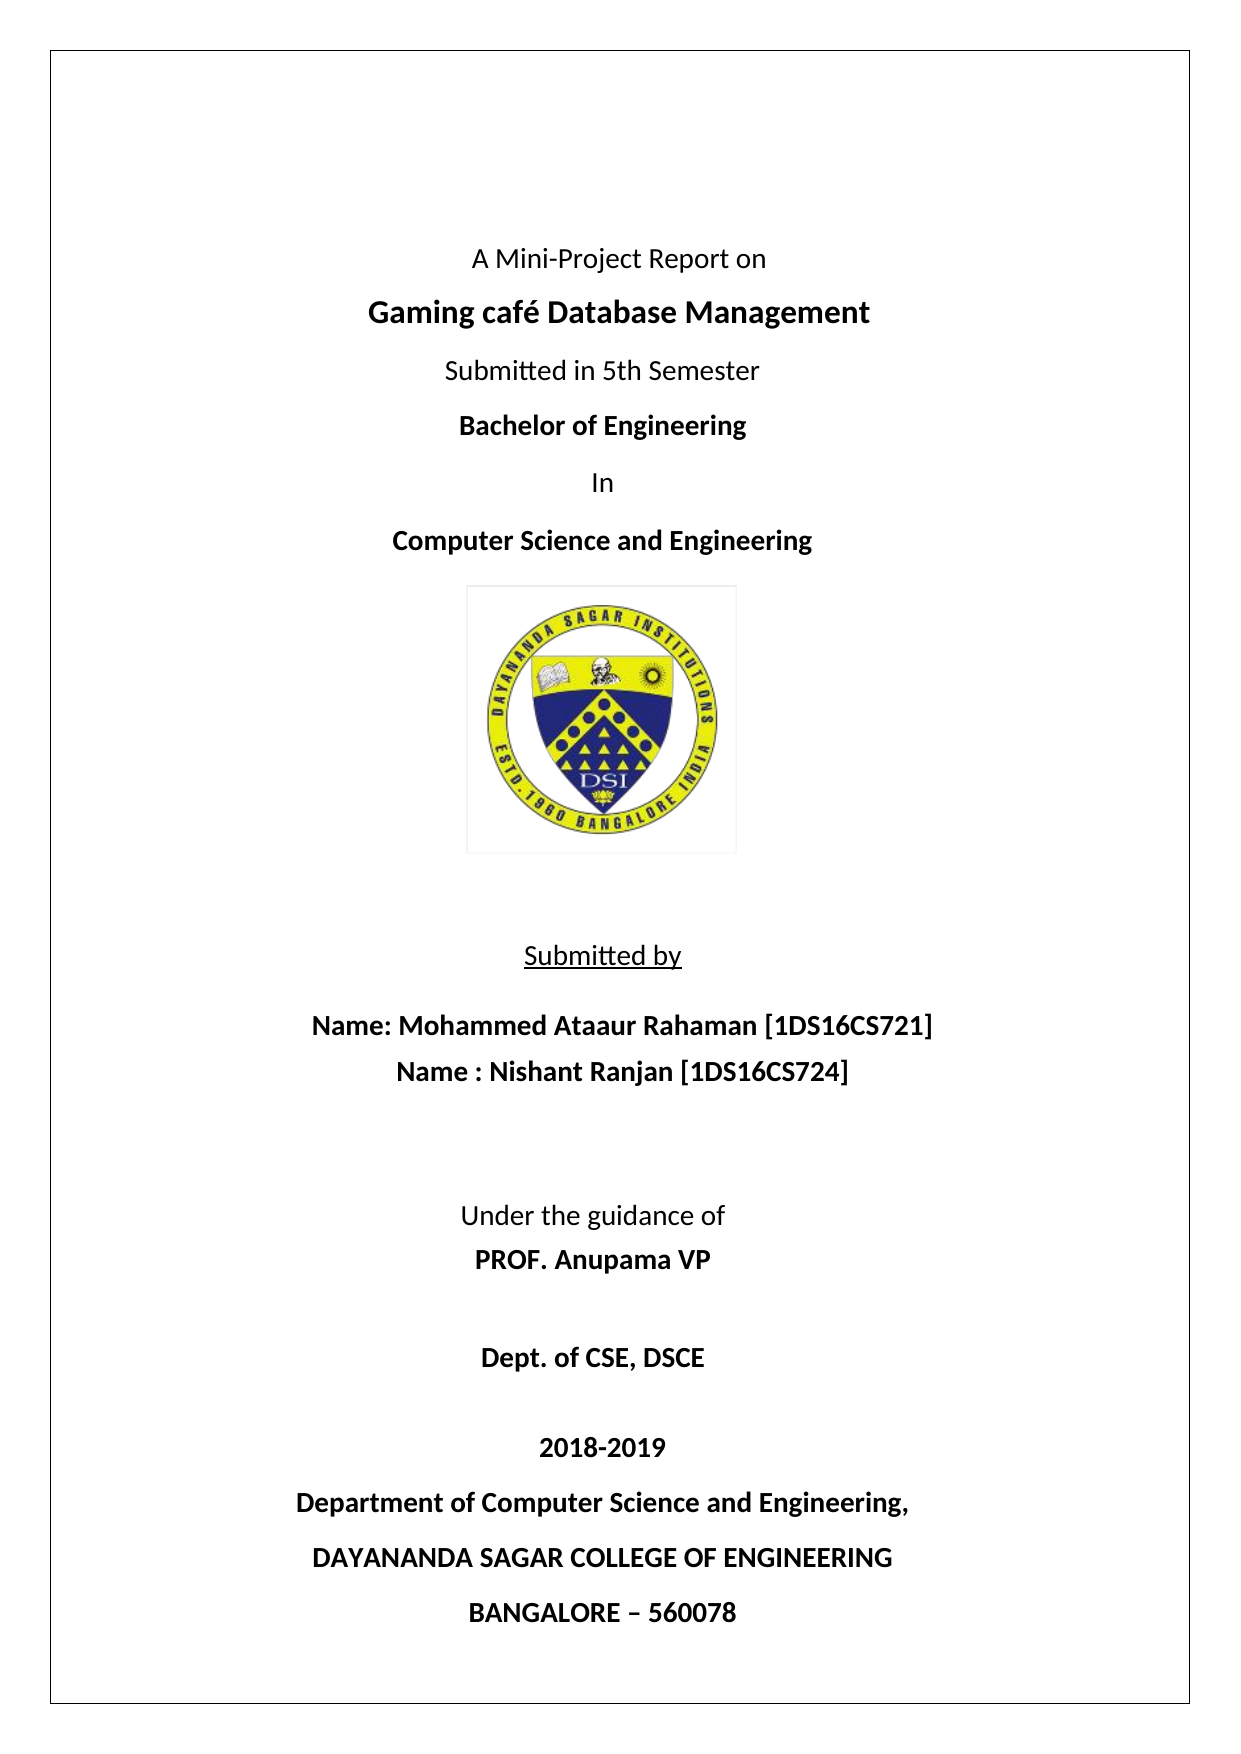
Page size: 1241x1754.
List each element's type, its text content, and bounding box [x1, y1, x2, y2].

text Gaming café Database Management [165, 291, 1073, 332]
text DAYANANDA SAGAR COLLEGE OF ENGINEERING [132, 1539, 1073, 1575]
text 2018-2019 [132, 1429, 1073, 1464]
text Submitted in 5th Semester [131, 352, 1073, 387]
text In [132, 464, 1073, 500]
subtitle Dept. of CSE, DSCE [326, 1285, 859, 1374]
picture [460, 579, 744, 863]
text Department of Computer Science and Engineering, [132, 1484, 1073, 1520]
text A Mini-Project Report on [165, 240, 1073, 276]
subtitle Under the guidance of [326, 1197, 859, 1232]
subtitle Name: Mohammed Ataaur Rahaman [1DS16CS721] [112, 1007, 1132, 1042]
text Computer Science and Engineering [131, 522, 1073, 557]
text Submitted by [132, 937, 1073, 972]
text Bachelor of Engineering [132, 407, 1073, 442]
subtitle PROF. Anupama VP [326, 1241, 859, 1277]
subtitle Name : Nishant Ranjan [1DS16CS724] [112, 1053, 1132, 1089]
text BANGALORE – 560078 [132, 1594, 1073, 1630]
